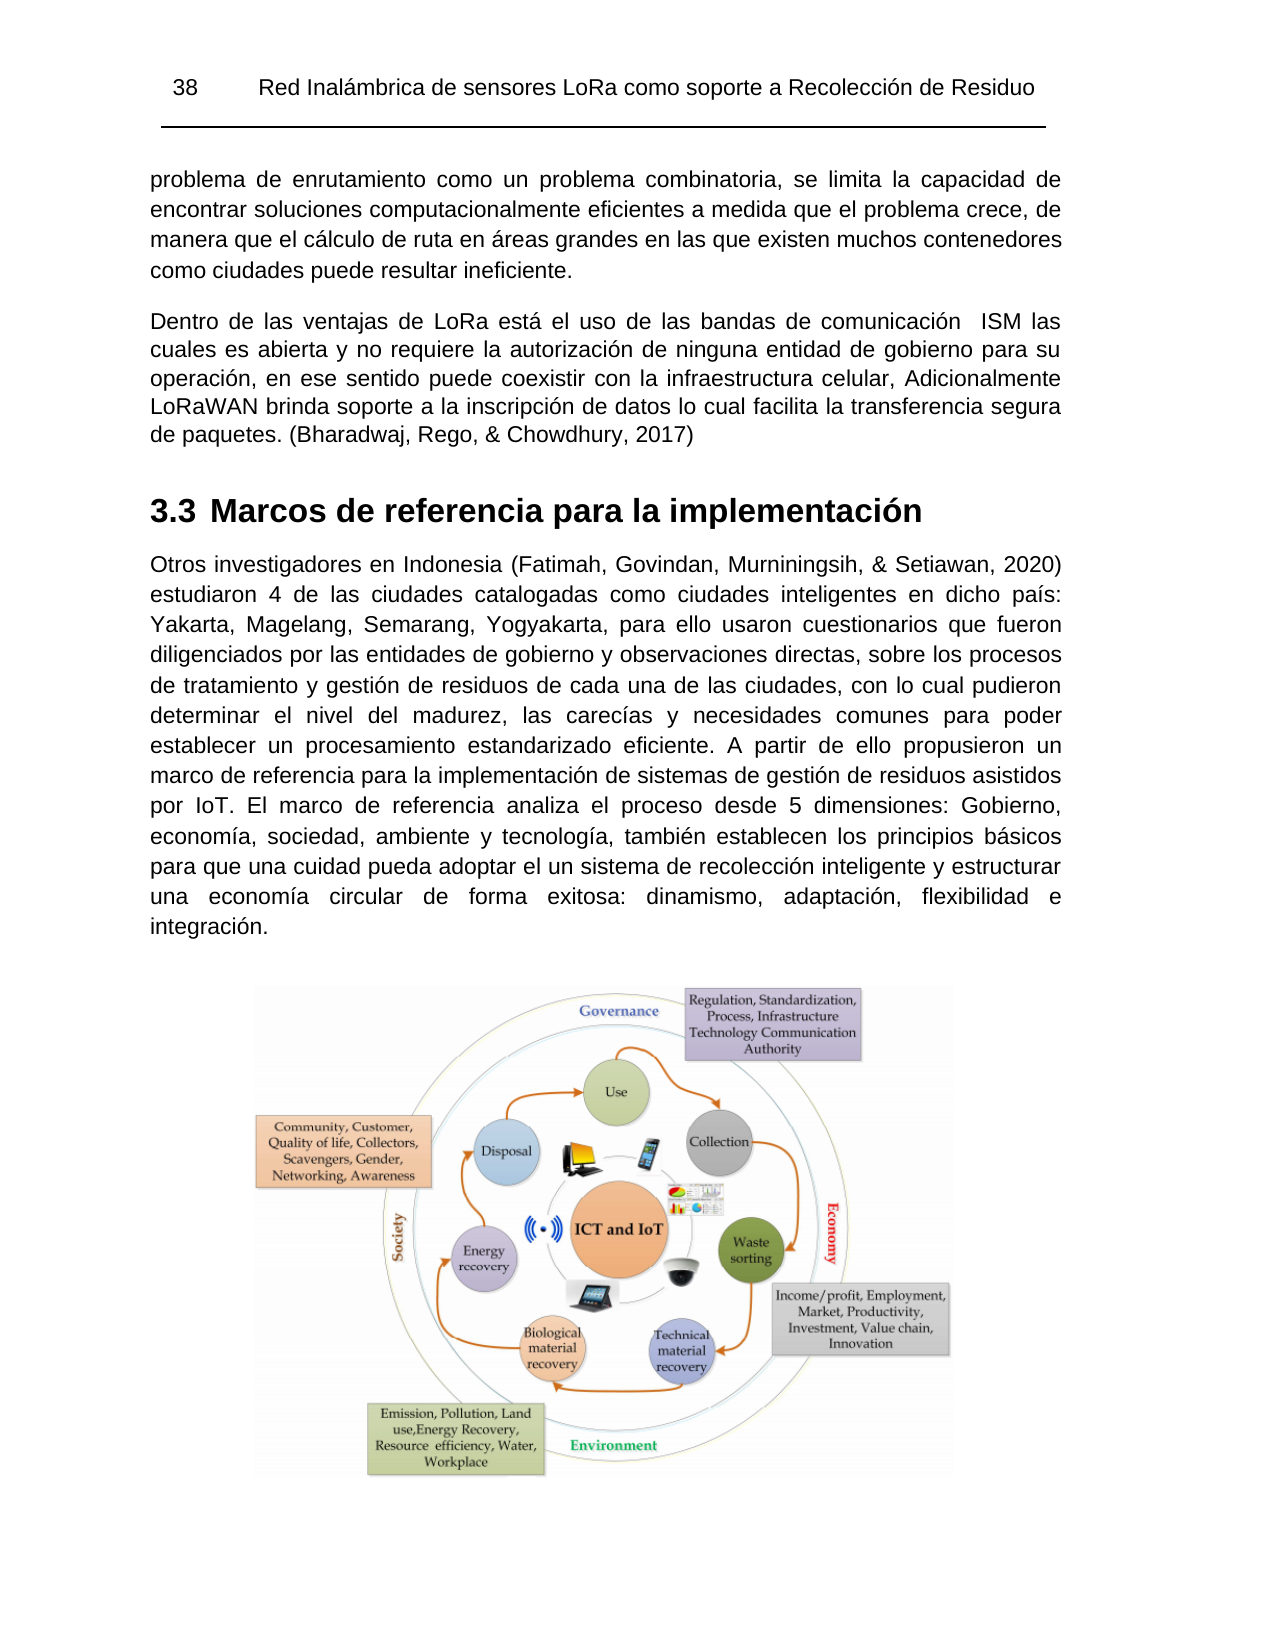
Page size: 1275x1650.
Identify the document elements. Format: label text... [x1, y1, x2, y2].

text Dentro de las ventajas de LoRa está el uso de las bandas de comunicación ISM las cuales es abierta y no requiere la autorización de ninguna entidad de gobierno para su operación, en ese sentido puede coexistir con la infraestructura celular, Adicionalmente LoRaWAN brinda soporte a la inscripción de datos lo cual facilita la transferencia segura de paquetes. (Bharadwaj, Rego, & Chowdhury, 2017) [150, 308, 1062, 448]
text Otros investigadores en Indonesia (Fatimah, Govindan, Murniningsih, & Setiawan, 2020) estudiaron 4 de las ciudades catalogadas como ciudades inteligentes en dicho país: Yakarta, Magelang, Semarang, Yogyakarta, para ello usaron cuestionarios que fueron diligenciados por las entidades de gobierno y observaciones directas, sobre los procesos de tratamiento y gestión de residuos de cada una de las ciudades, con lo cual pudieron determinar el nivel del madurez, las carecías y necesidades comunes para poder establecer un procesamiento estandarizado eficiente. A partir de ello propusieron un marco de referencia para la implementación de sistemas de gestión de residuos asistidos por IoT. El marco de referencia analiza el proceso desde 5 dimensiones: Gobierno, economía, sociedad, ambiente y tecnología, también establecen los principios básicos para que una cuidad pueda adoptar el un sistema de recolección inteligente y estructurar una economía circular de forma exitosa: dinamismo, adaptación, flexibilidad e integración. [150, 551, 1062, 940]
picture [239, 964, 974, 1495]
subtitle Marcos de referencia para la implementación [150, 492, 1062, 530]
